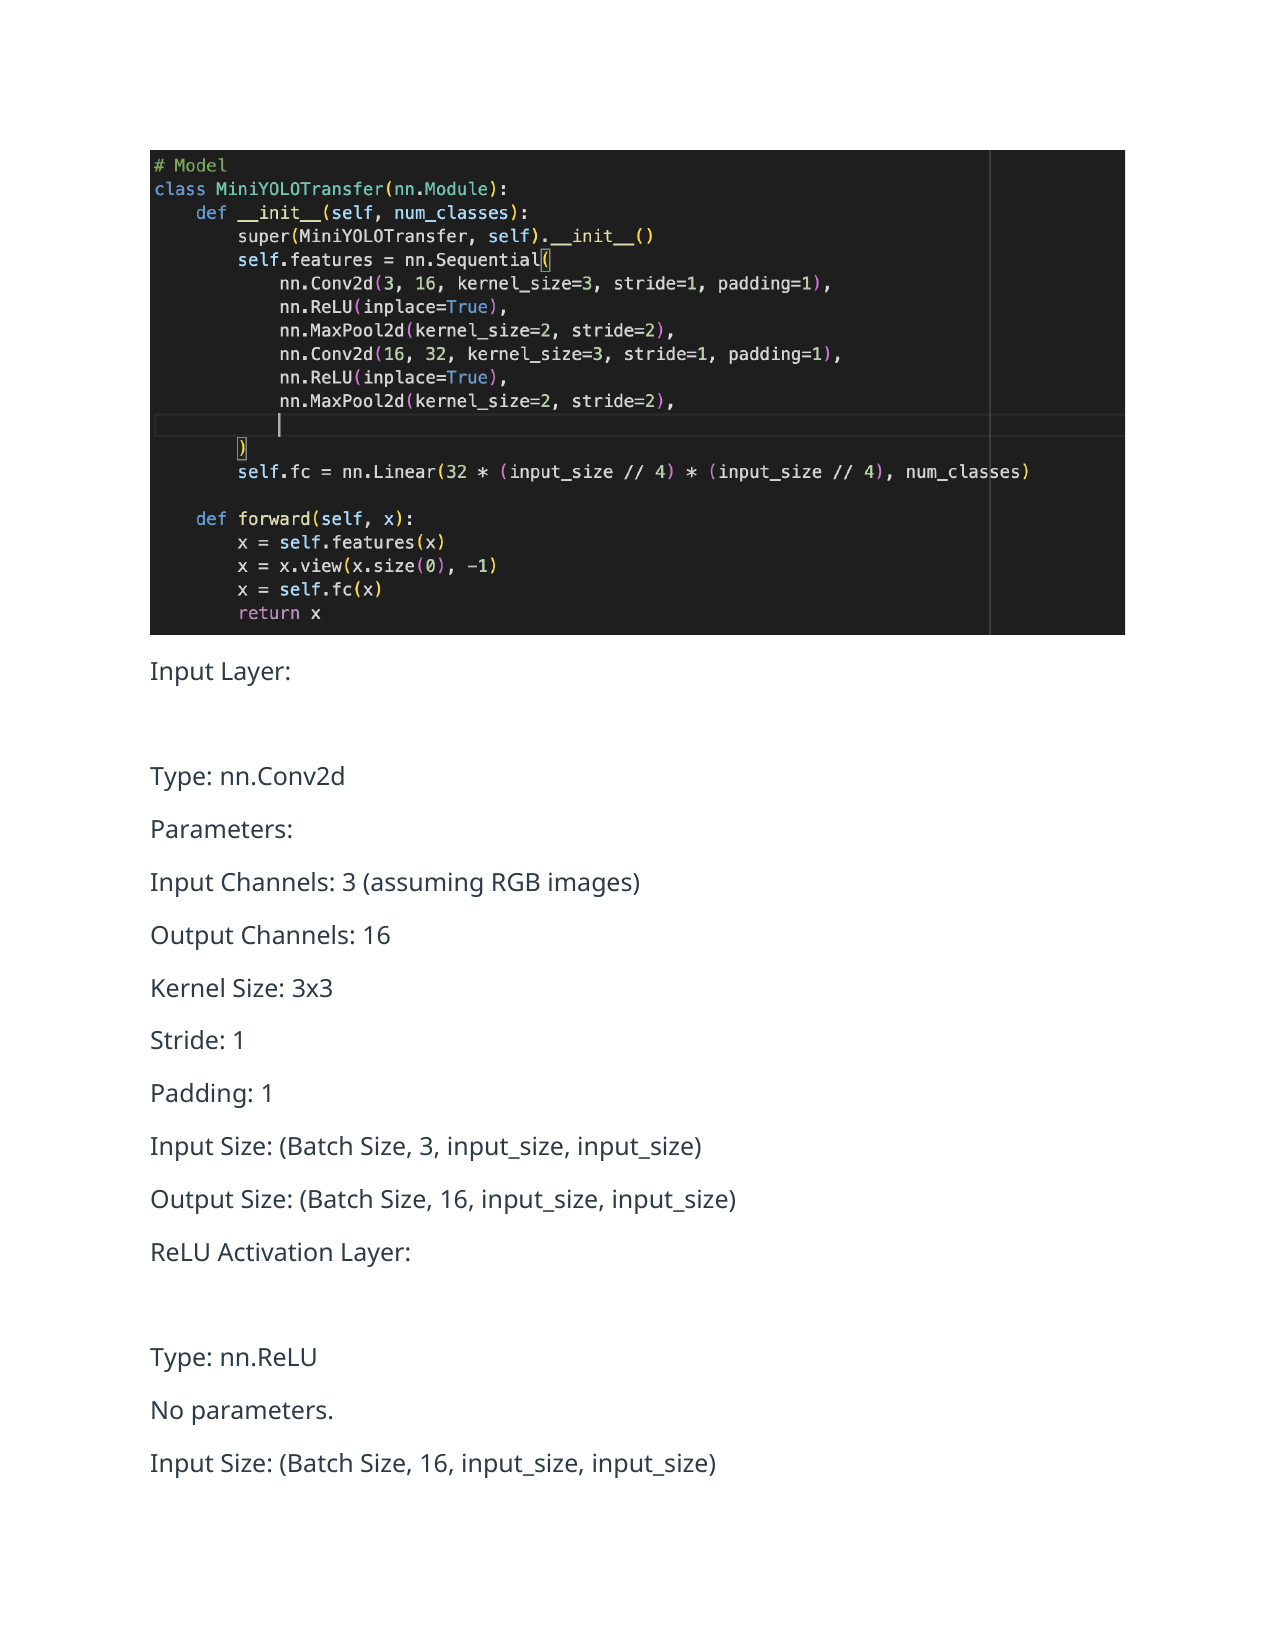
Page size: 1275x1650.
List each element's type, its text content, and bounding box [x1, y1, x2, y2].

text Input Channels: 3 (assuming RGB images) [150, 864, 1125, 899]
text ReLU Activation Layer: [150, 1234, 1125, 1268]
text Parameters: [150, 812, 1125, 846]
text Kernel Size: 3x3 [150, 970, 1125, 1004]
text Padding: 1 [150, 1076, 1125, 1110]
text Type: nn.Conv2d [150, 759, 1125, 793]
text Input Layer: [150, 653, 1125, 687]
text Input Size: (Batch Size, 3, input_size, input_size) [150, 1129, 1125, 1163]
text No parameters. [150, 1393, 1125, 1427]
picture [150, 150, 1125, 635]
text Type: nn.ReLU [150, 1340, 1125, 1374]
text Stride: 1 [150, 1023, 1125, 1057]
text Output Channels: 16 [150, 917, 1125, 951]
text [150, 1181, 1125, 1216]
text Input Size: (Batch Size, 16, input_size, input_size) [150, 1446, 1125, 1479]
